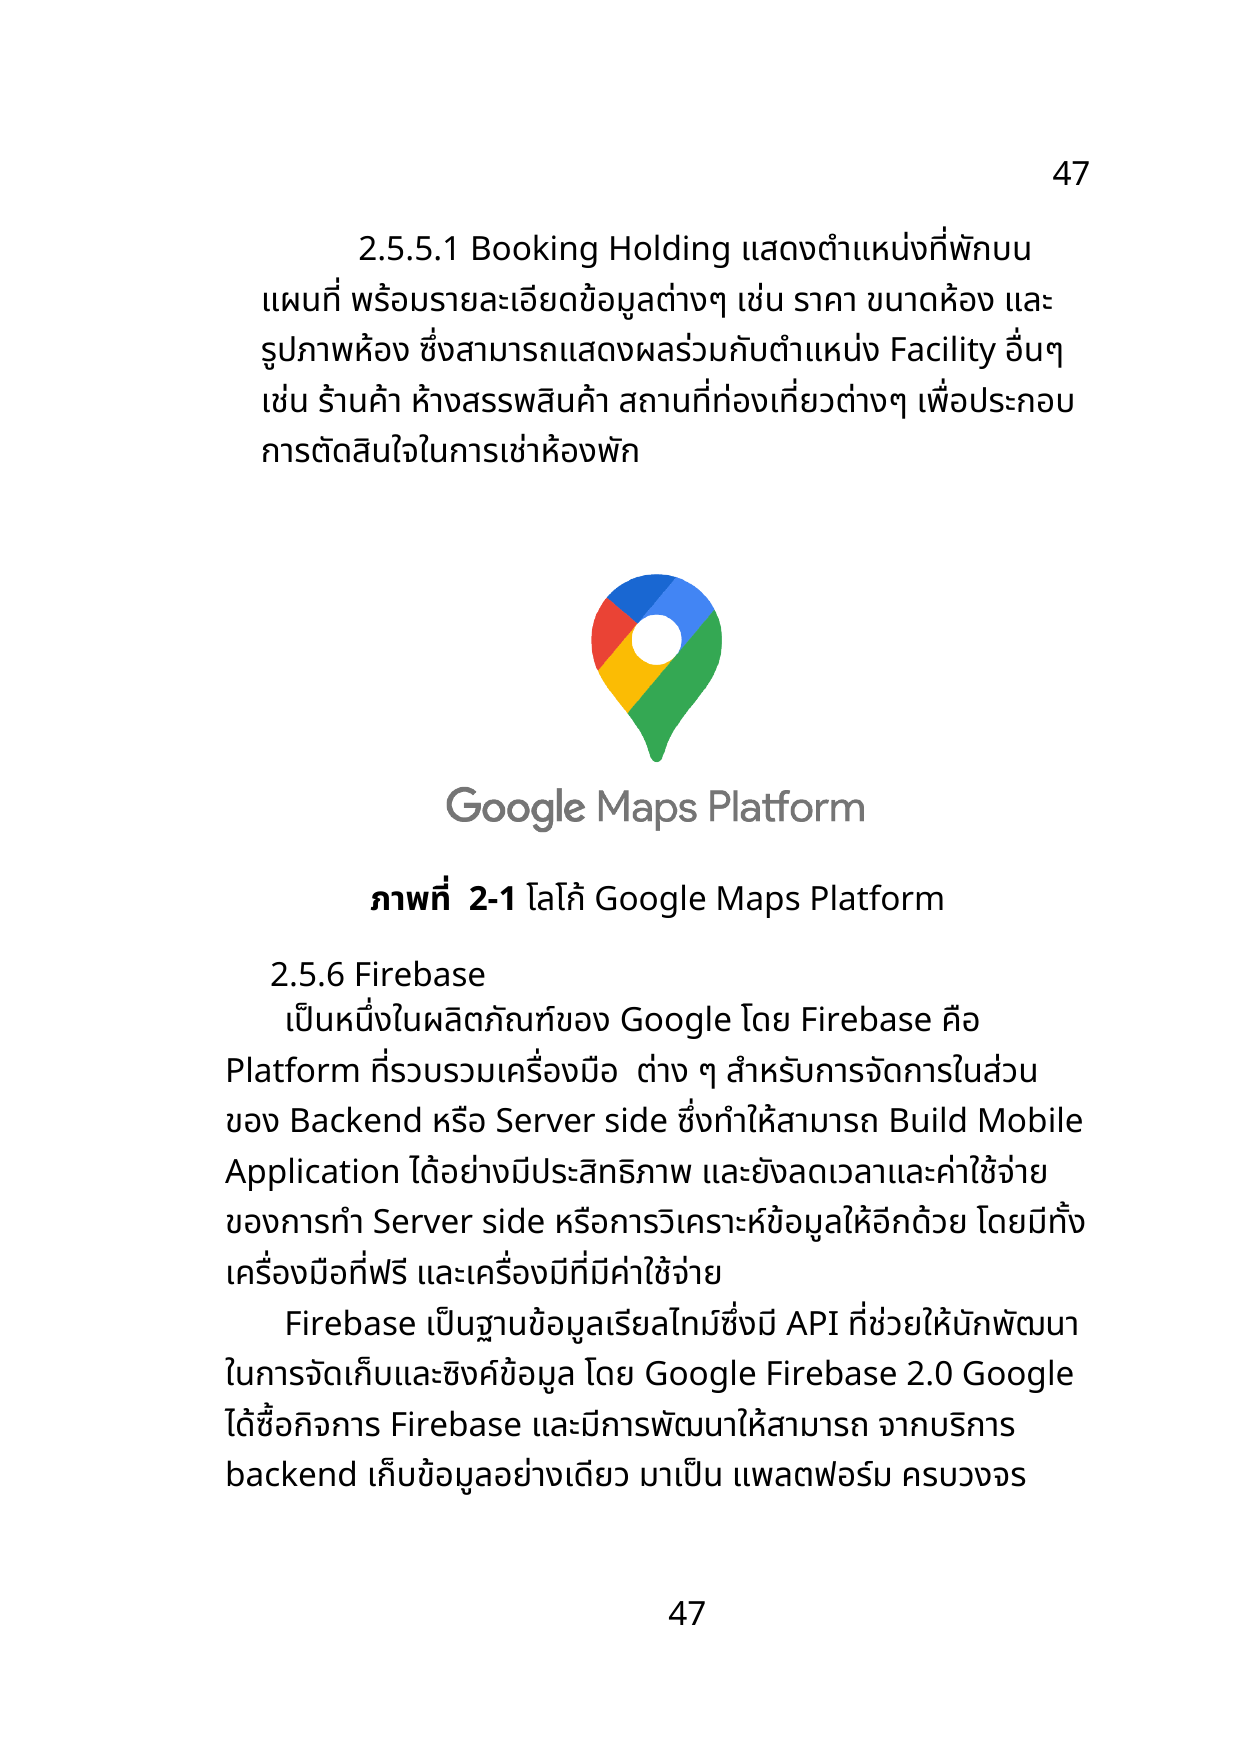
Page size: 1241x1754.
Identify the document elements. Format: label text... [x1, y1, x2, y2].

text เป็นหนึ่งในผลิตภัณฑ์ของ Google โดย Firebase คือ Platform ที่รวบรวมเครื่องมือ ต่าง ๆ สำหรับการจัดการในส่วนของ Backend หรือ Server side ซึ่งทำให้สามารถ Build Mobile Application ได้อย่างมีประสิทธิภาพ และยังลดเวลาและค่าใช้จ่ายของการทำ Server side หรือการวิเคราะห์ข้อมูลให้อีกด้วย โดยมีทั้งเครื่องมือที่ฟรี และเครื่องมีที่มีค่าใช้จ่าย [225, 996, 1090, 1299]
subtitle โลโก้ Google Maps Platform [225, 875, 1090, 925]
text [225, 1299, 1090, 1502]
subtitle Firebase [225, 950, 1090, 996]
picture [438, 522, 877, 863]
subtitle Booking Holding แสดงตำแหน่งที่พักบนแผนที่ พร้อมรายละเอียดข้อมูลต่างๆ เช่น ราคา ขนาดห้อง และรูปภาพห้อง ซึ่งสามารถแสดงผลร่วมกับตำแหน่ง Facility อื่นๆ เช่น ร้านค้า ห้างสรรพสินค้า สถานที่ท่องเที่ยวต่างๆ เพื่อประกอบการตัดสินใจในการเช่าห้องพัก [261, 225, 1090, 477]
